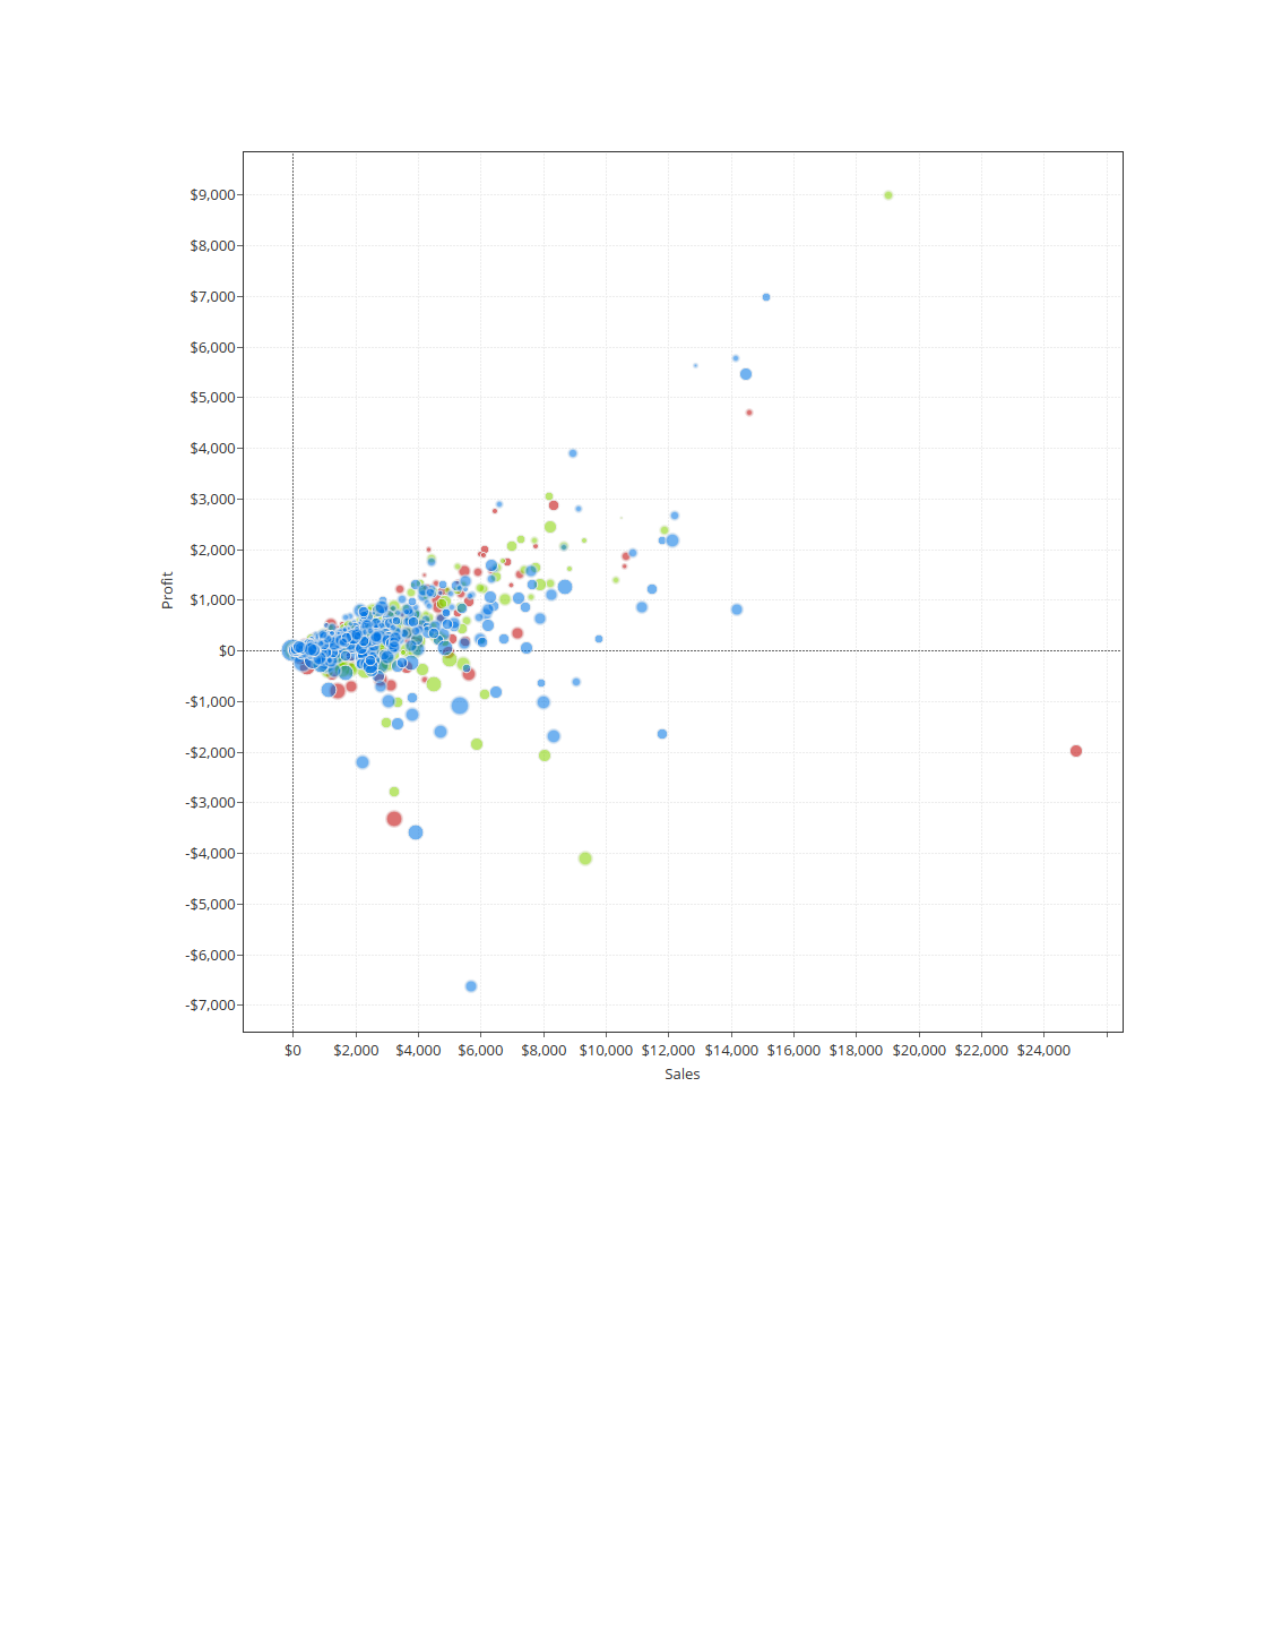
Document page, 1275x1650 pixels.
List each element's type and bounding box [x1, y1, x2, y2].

picture [150, 150, 1125, 1086]
